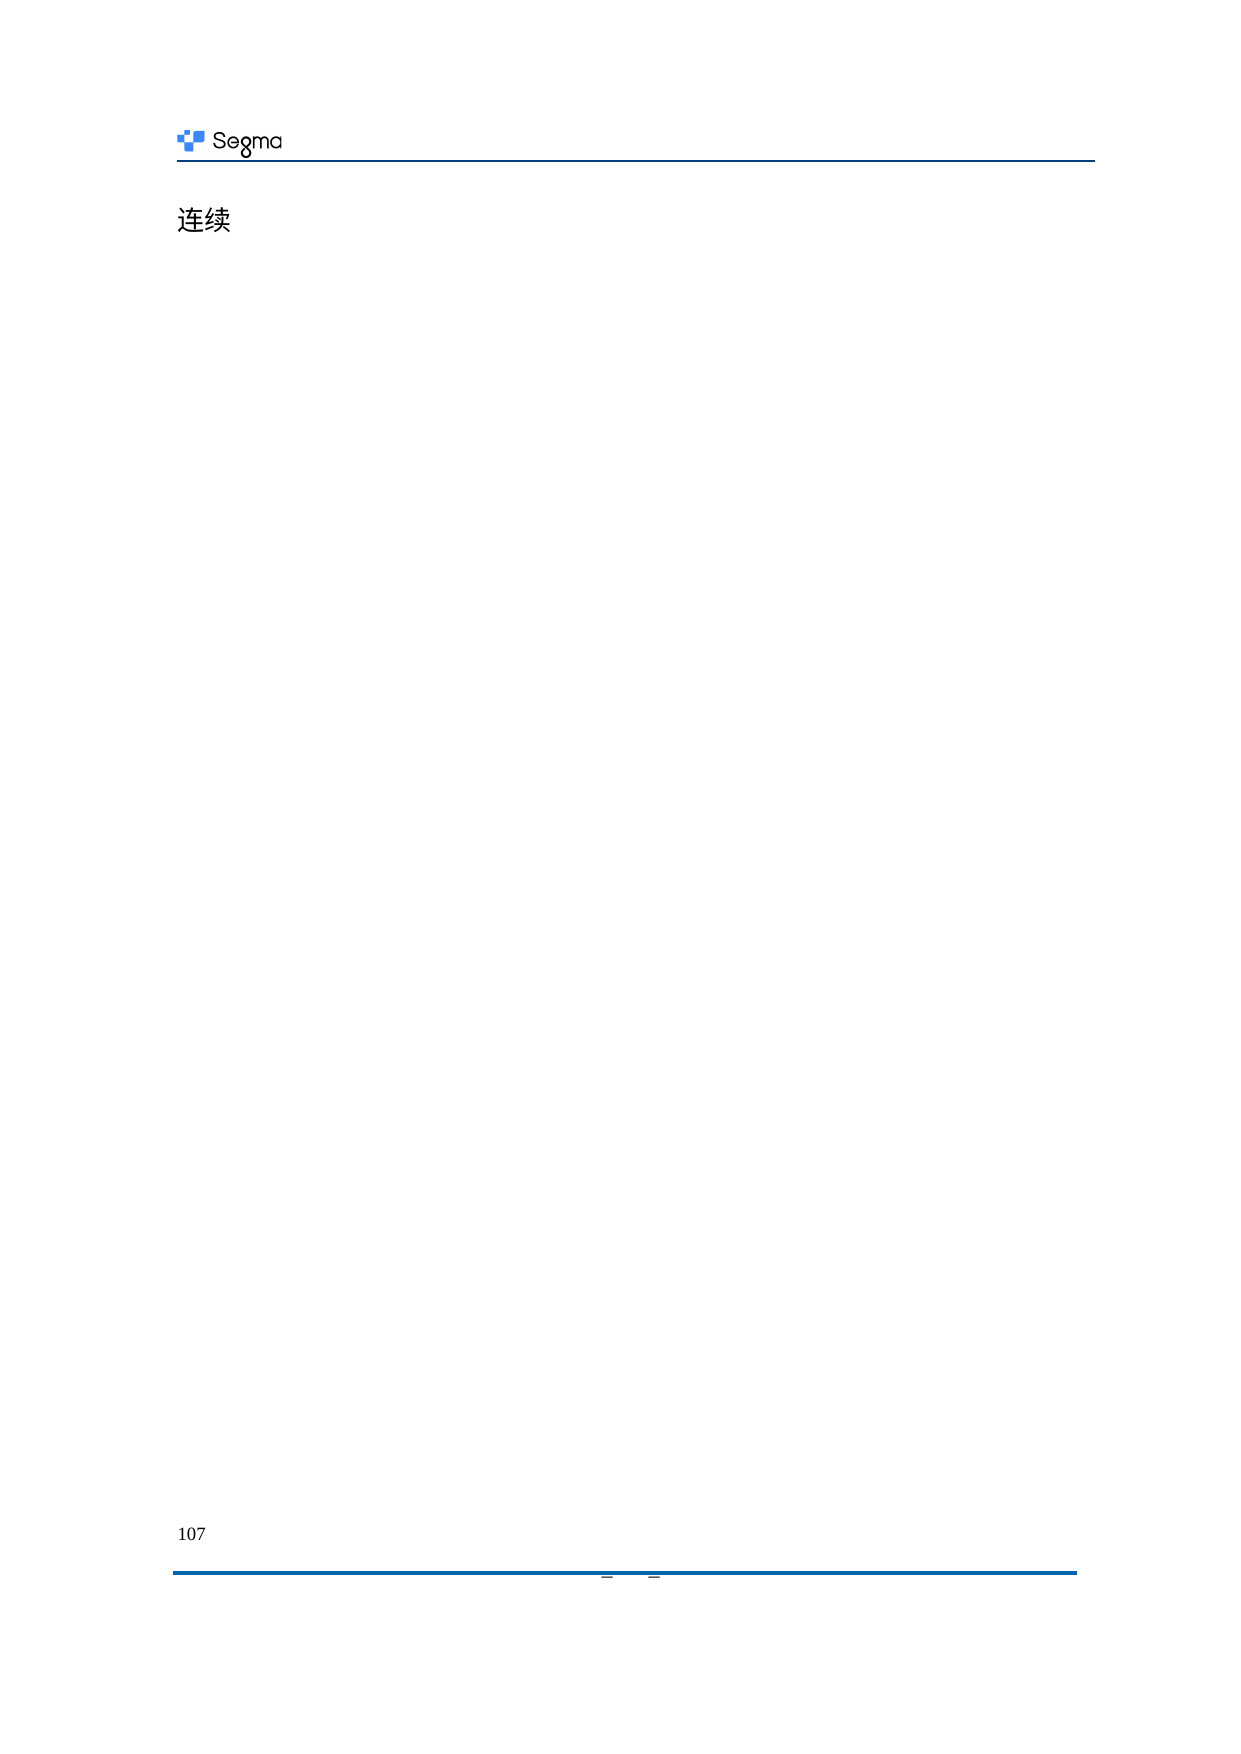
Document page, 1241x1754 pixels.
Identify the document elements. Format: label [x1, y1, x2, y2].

picture [177, 130, 282, 158]
